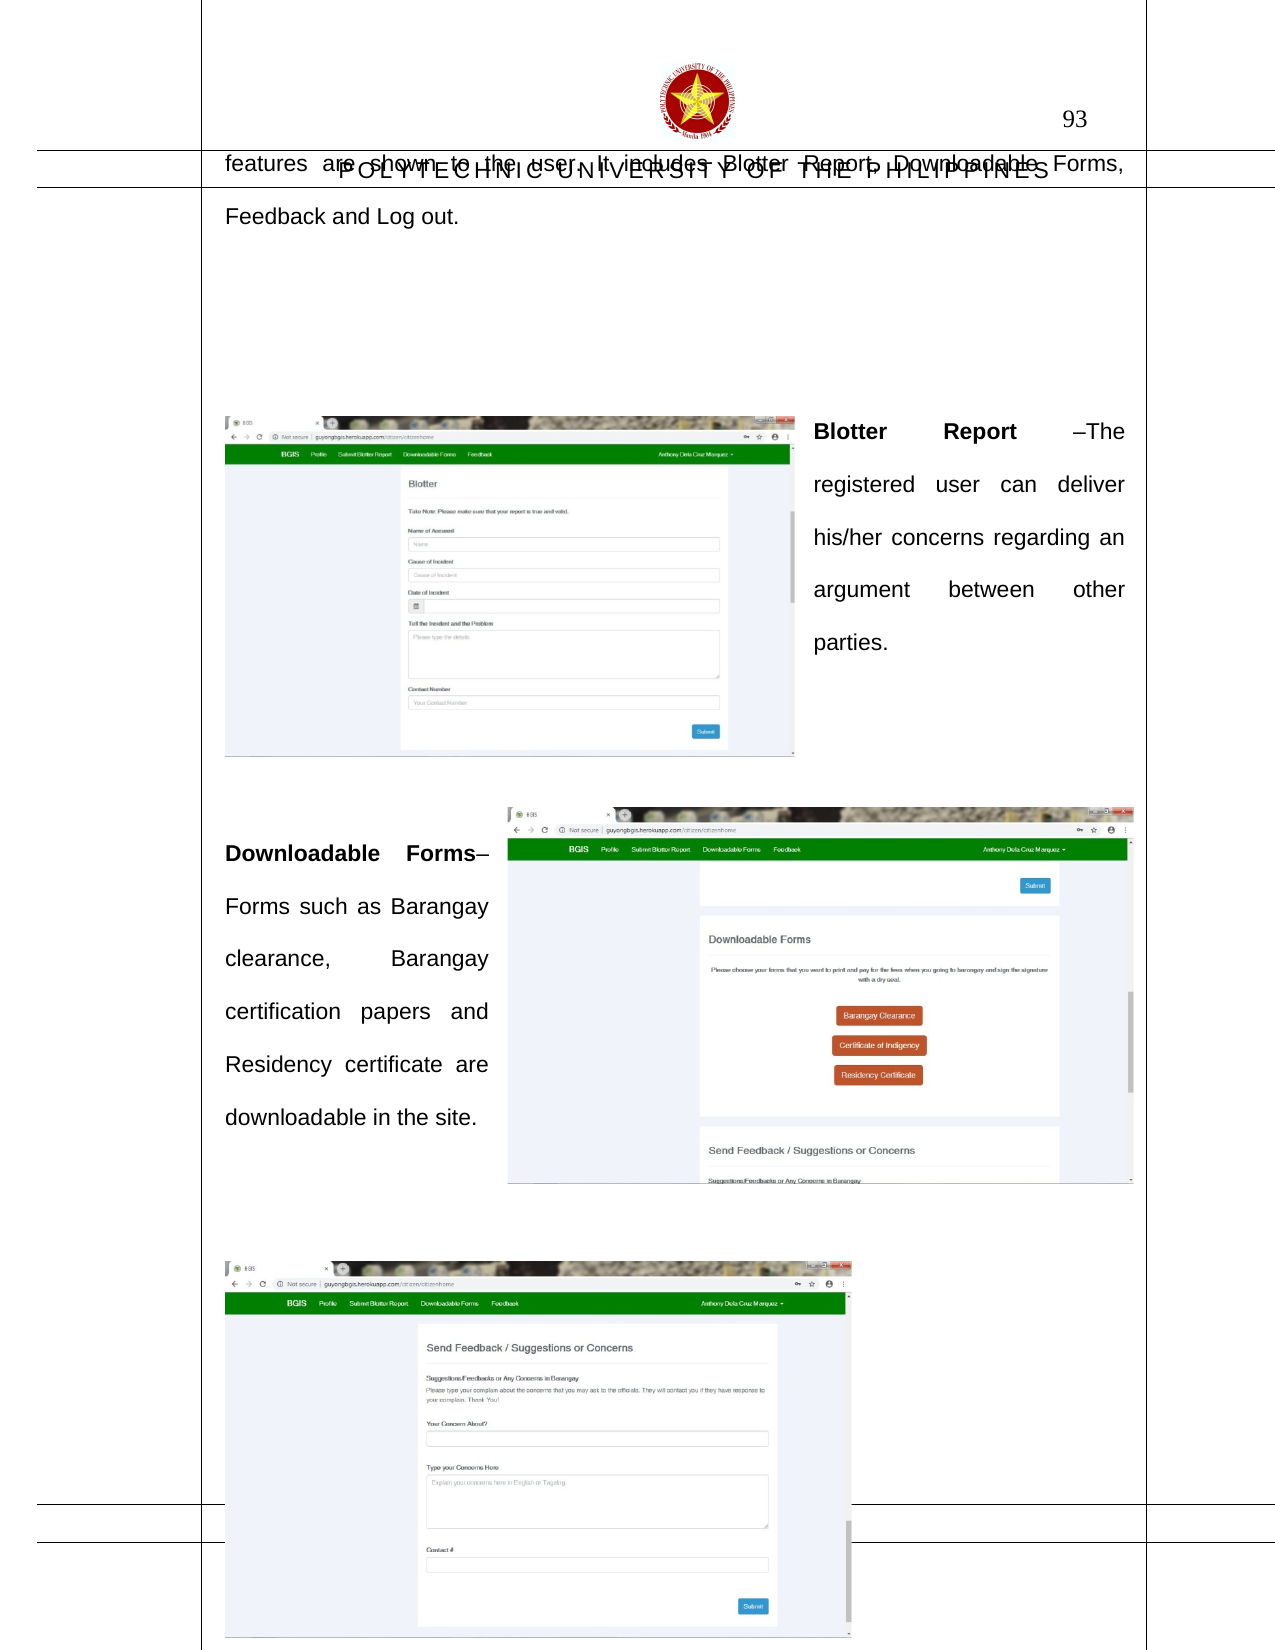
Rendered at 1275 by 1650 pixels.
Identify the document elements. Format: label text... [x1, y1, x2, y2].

text Blotter Report –The registered user can deliver his/her concerns regarding an argument between other parties. [795, 418, 1125, 656]
picture [225, 1261, 852, 1638]
picture [660, 63, 735, 139]
text Downloadable Forms–Forms such as Barangay clearance, Barangay certification papers and Residency certificate are downloadable in the site. [225, 840, 507, 1130]
picture [507, 807, 1134, 1184]
picture [225, 416, 795, 757]
